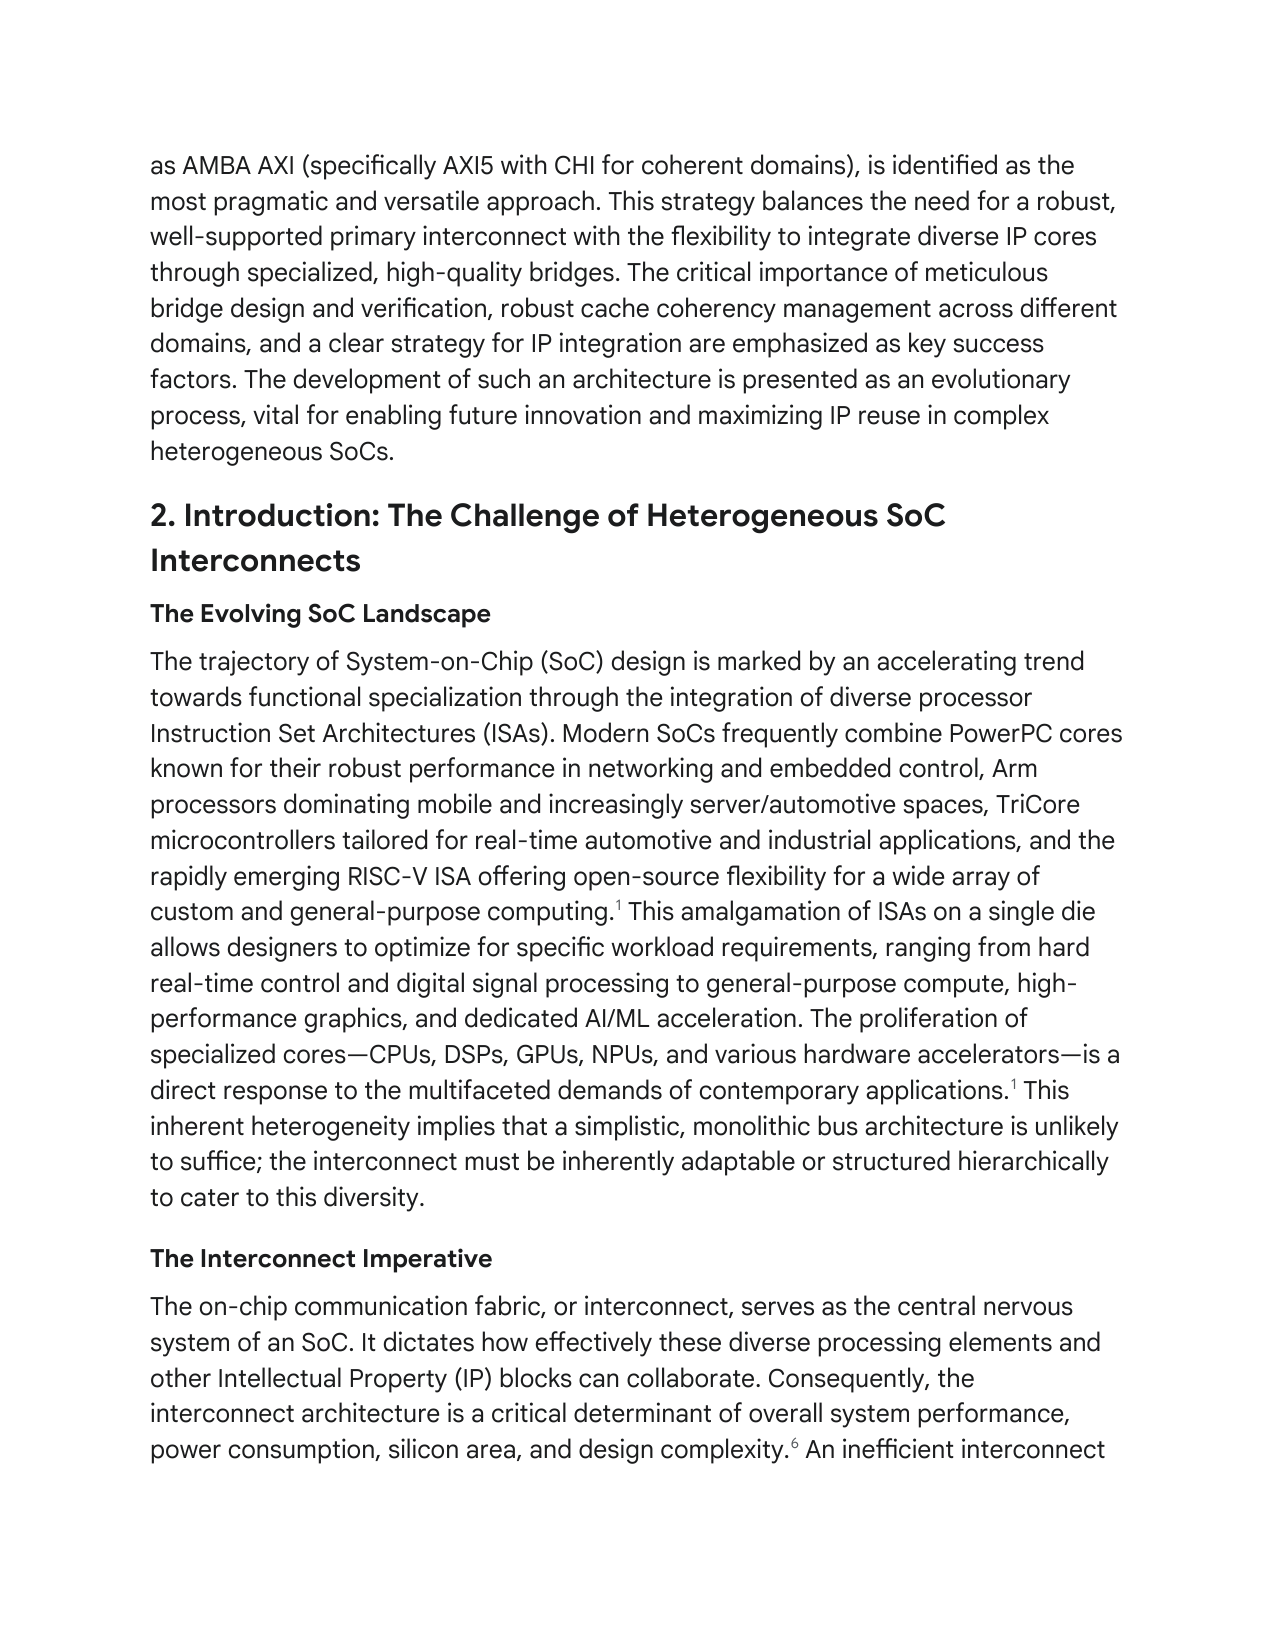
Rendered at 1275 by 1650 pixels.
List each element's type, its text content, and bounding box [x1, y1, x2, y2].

subtitle 2. Introduction: The Challenge of Heterogeneous SoC Interconnects [150, 497, 1125, 580]
subtitle The Evolving SoC Landscape [150, 598, 1125, 629]
subtitle The Interconnect Imperative [150, 1243, 1125, 1274]
text The trajectory of System-on-Chip (SoC) design is marked by an accelerating trend towards functional specialization through the integration of diverse processor Instruction Set Architectures (ISAs). Modern SoCs frequently combine PowerPC cores known for their robust performance in networking and embedded control, Arm processors dominating mobile and increasingly server/automotive spaces, TriCore microcontrollers tailored for real-time automotive and industrial applications, and the rapidly emerging RISC-V ISA offering open-source flexibility for a wide array of custom and general-purpose computing.1 This amalgamation of ISAs on a single die allows designers to optimize for specific workload requirements, ranging from hard real-time control and digital signal processing to general-purpose compute, high-performance graphics, and dedicated AI/ML acceleration. The proliferation of specialized cores—CPUs, DSPs, GPUs, NPUs, and various hardware accelerators—is a direct response to the multifaceted demands of contemporary applications.1 This inherent heterogeneity implies that a simplistic, monolithic bus architecture is unlikely to suffice; the interconnect must be inherently adaptable or structured hierarchically to cater to this diversity. [150, 646, 1125, 1214]
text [150, 150, 1125, 467]
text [150, 1291, 1125, 1466]
